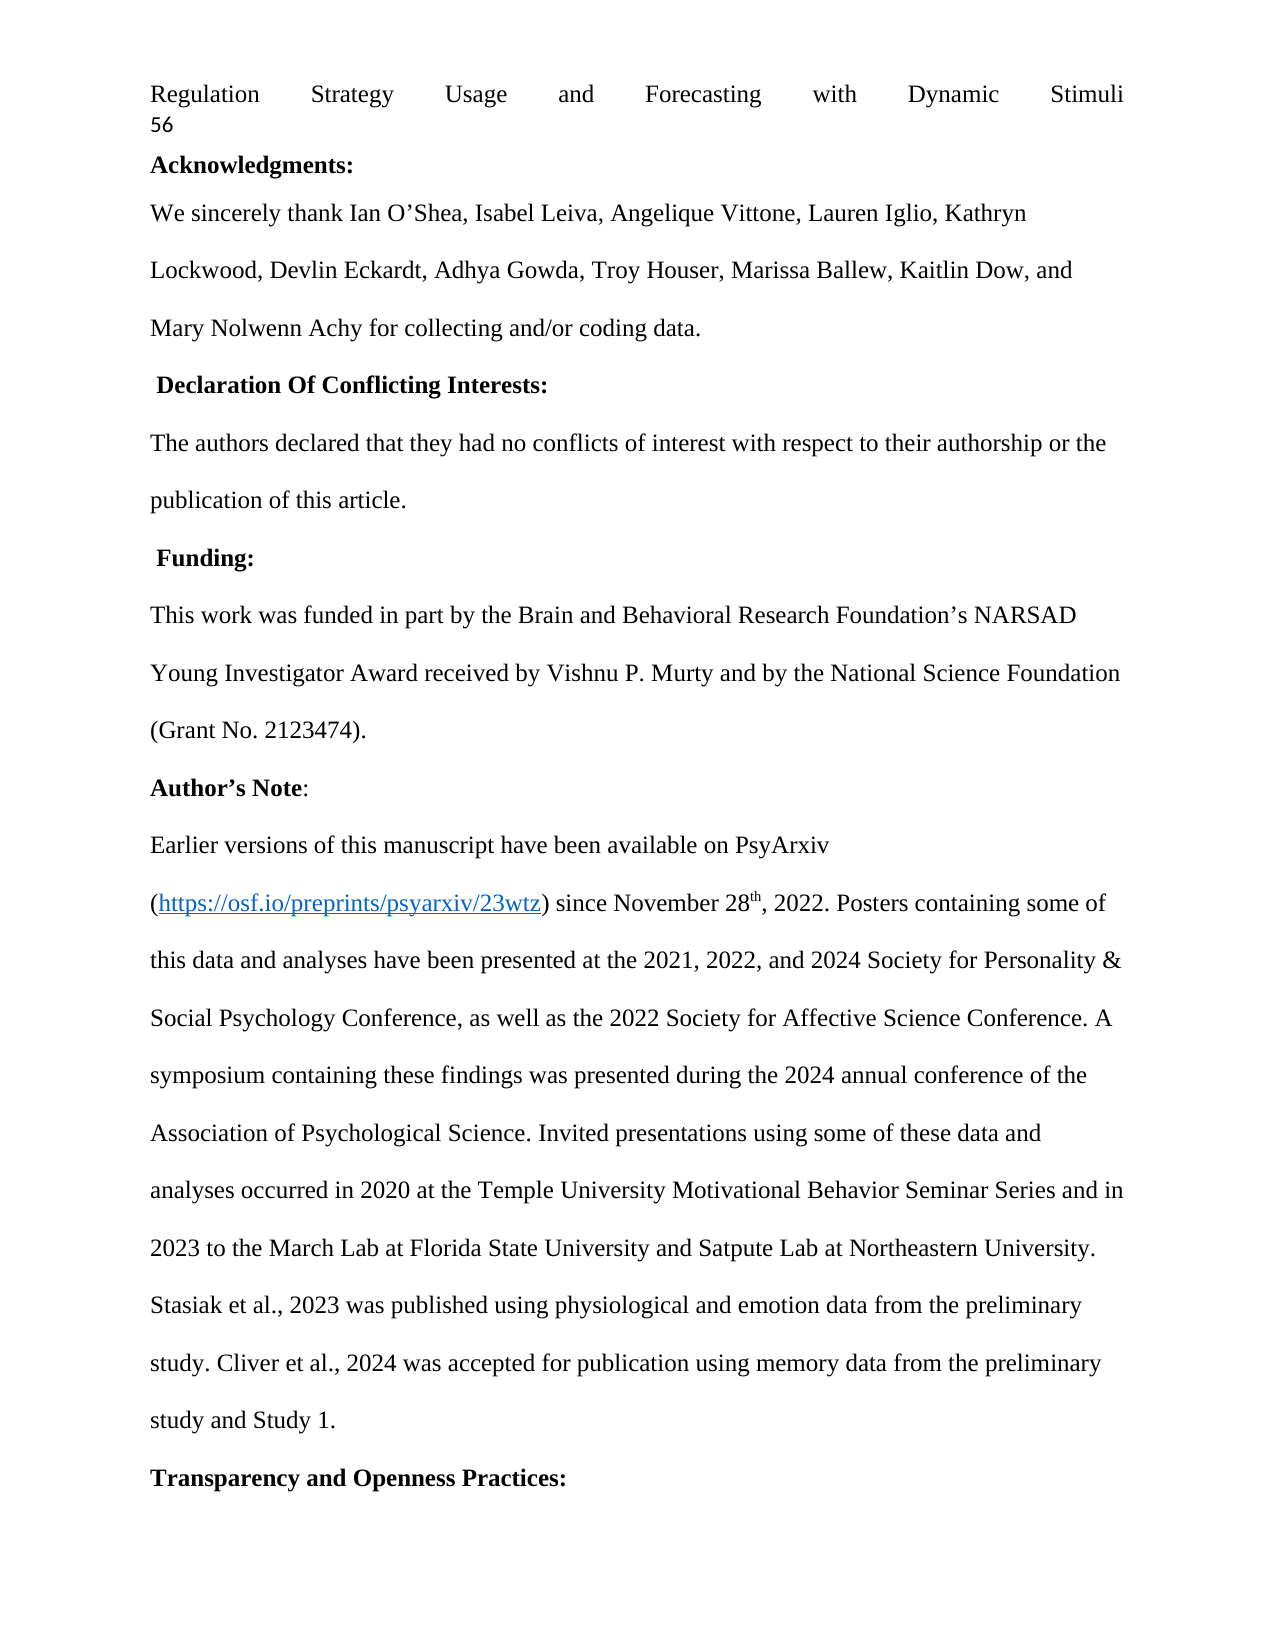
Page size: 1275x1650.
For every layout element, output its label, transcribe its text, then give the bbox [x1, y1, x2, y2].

text The authors declared that they had no conflicts of interest with respect to their authorship or the publication of this article. [150, 428, 1125, 514]
text Transparency and Openness Practices: [150, 1463, 1125, 1491]
text Funding: [150, 543, 1125, 571]
text Author’s Note: [150, 773, 1125, 801]
text Declaration Of Conflicting Interests: [150, 370, 1125, 399]
text This work was funded in part by the Brain and Behavioral Research Foundation’s NARSAD Young Investigator Award received by Vishnu P. Murty and by the National Science Foundation (Grant No. 2123474). [150, 600, 1125, 744]
text Acknowledgments: [150, 150, 1125, 179]
text Earlier versions of this manuscript have been available on PsyArxiv (https://osf.io/preprints/psyarxiv/23wtz) since November 28th, 2022. Posters containing some of this data and analyses have been presented at the 2021, 2022, and 2024 Society for Personality & Social Psychology Conference, as well as the 2022 Society for Affective Science Conference. A symposium containing these findings was presented during the 2024 annual conference of the Association of Psychological Science. Invited presentations using some of these data and analyses occurred in 2020 at the Temple University Motivational Behavior Seminar Series and in 2023 to the March Lab at Florida State University and Satpute Lab at Northeastern University. Stasiak et al., 2023 was published using physiological and emotion data from the preliminary study. Cliver et al., 2024 was accepted for publication using memory data from the preliminary study and Study 1. [150, 830, 1125, 1434]
text We sincerely thank Ian O’Shea, Isabel Leiva, Angelique Vittone, Lauren Iglio, Kathryn Lockwood, Devlin Eckardt, Adhya Gowda, Troy Houser, Marissa Ballew, Kaitlin Dow, and Mary Nolwenn Achy for collecting and/or coding data. [150, 198, 1125, 341]
